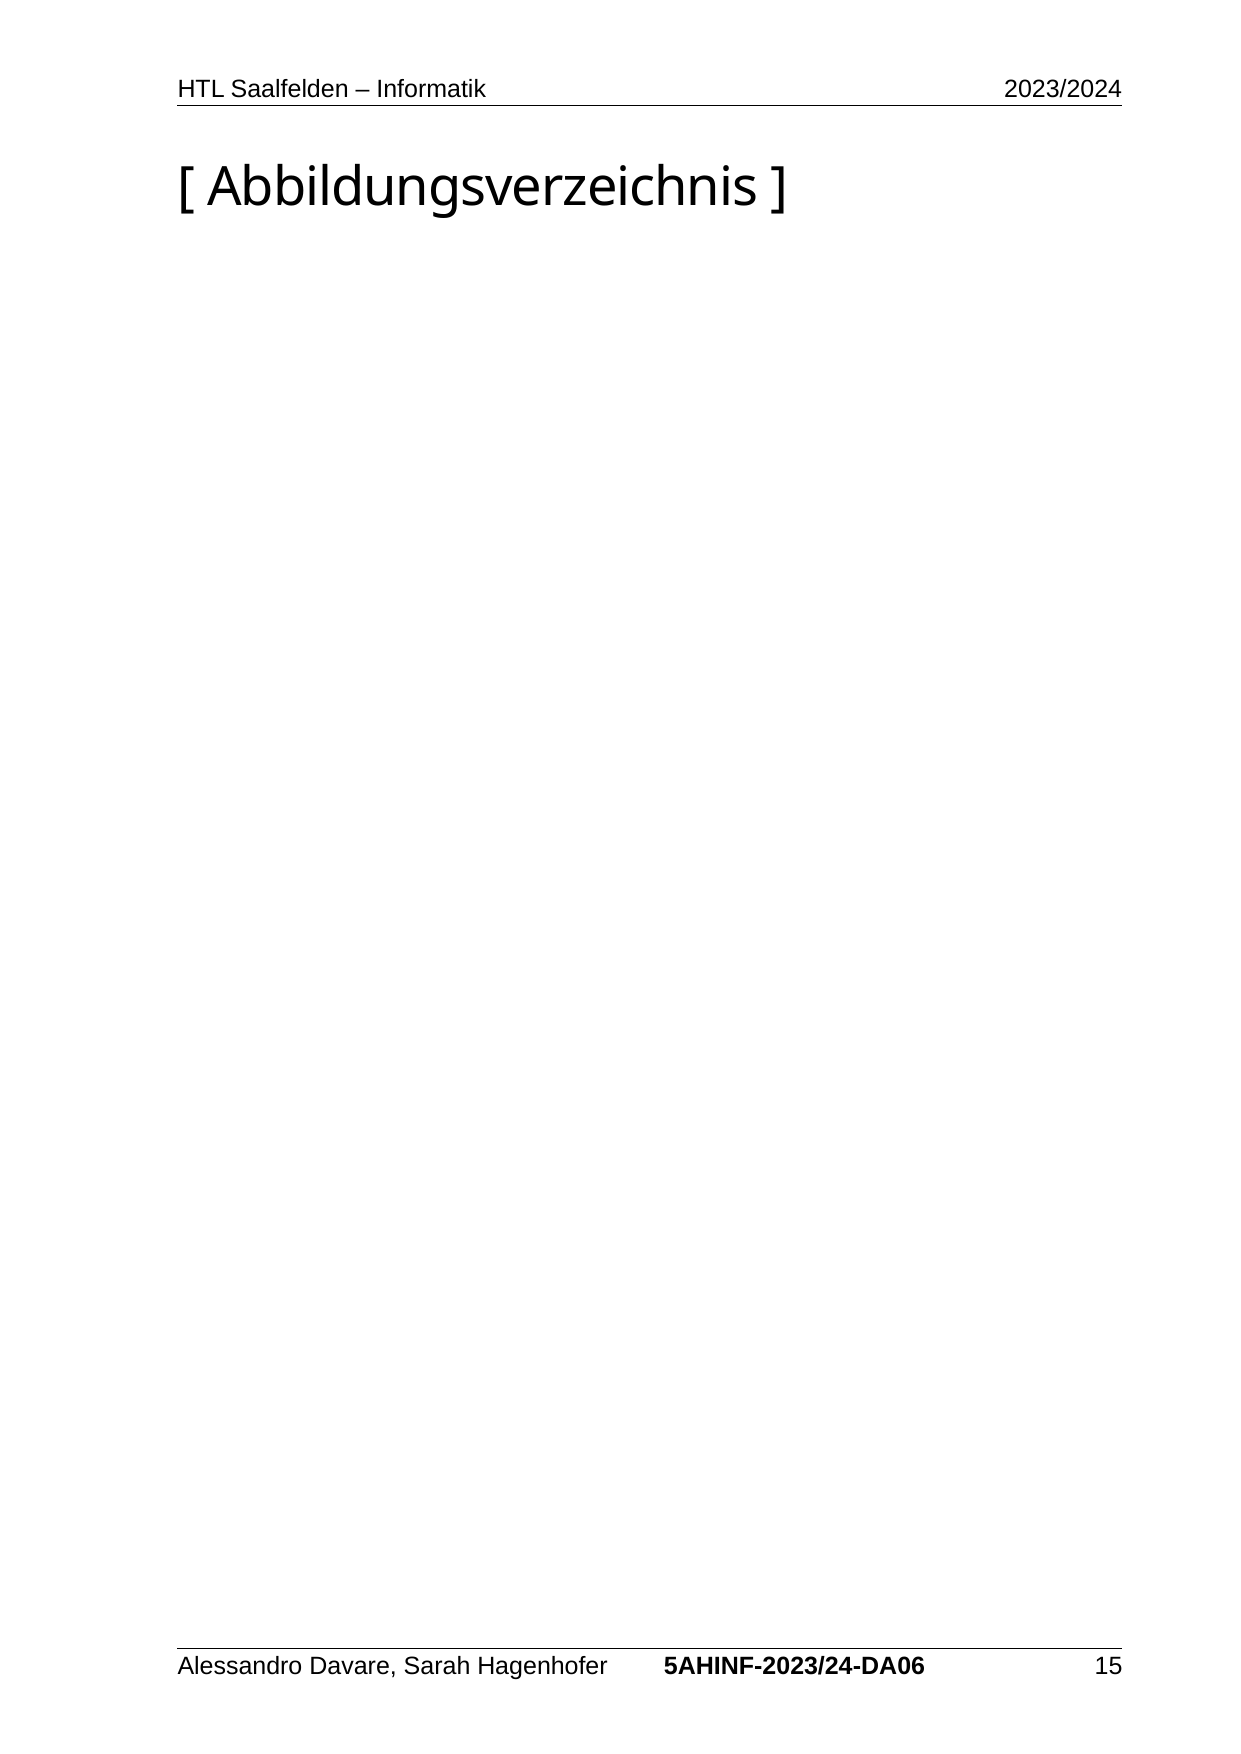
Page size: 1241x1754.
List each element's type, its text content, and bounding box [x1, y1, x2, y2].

title [ Abbildungsverzeichnis ] [177, 148, 1122, 221]
